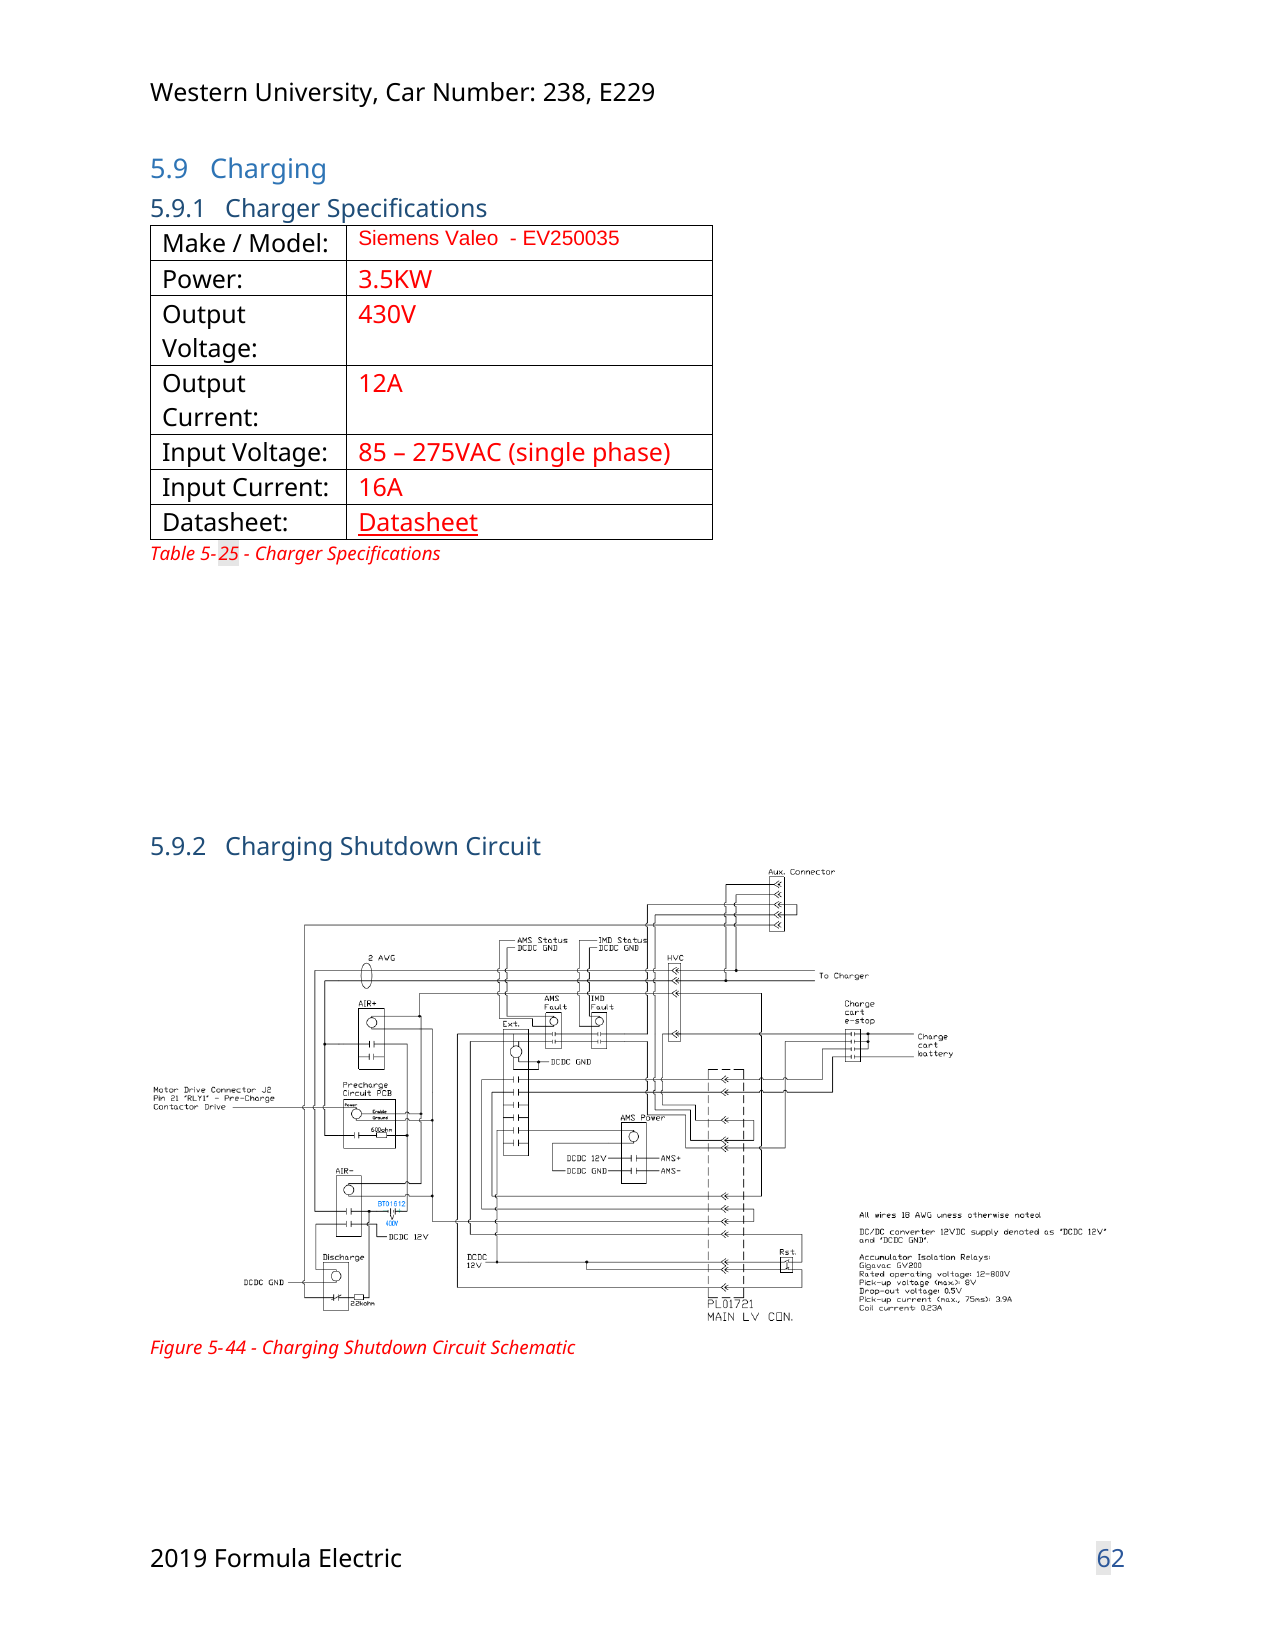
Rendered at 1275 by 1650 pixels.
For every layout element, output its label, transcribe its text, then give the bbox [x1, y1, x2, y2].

table_cell Datasheet [347, 505, 712, 539]
table_cell Output Current: [151, 366, 346, 434]
table_header Make / Model: [151, 226, 346, 260]
subtitle Charging Shutdown Circuit [150, 829, 1125, 863]
table_cell 16A [347, 470, 712, 504]
subtitle Charger Specifications [150, 191, 1125, 225]
table_cell Output Voltage: [151, 296, 346, 364]
table_cell 430V [347, 296, 712, 364]
table_cell 3.5KW [347, 261, 712, 295]
table_cell Input Current: [151, 470, 346, 504]
subtitle Charging [150, 150, 1125, 187]
table_cell Power: [151, 261, 346, 295]
table_cell Input Voltage: [151, 435, 346, 469]
table_cell Datasheet: [151, 505, 346, 539]
table_cell 85 – 275VAC (single phase) [347, 435, 712, 469]
table_cell 12A [347, 366, 712, 434]
table_header Siemens Valeo - EV250035 [347, 226, 712, 260]
picture [150, 863, 1125, 1332]
